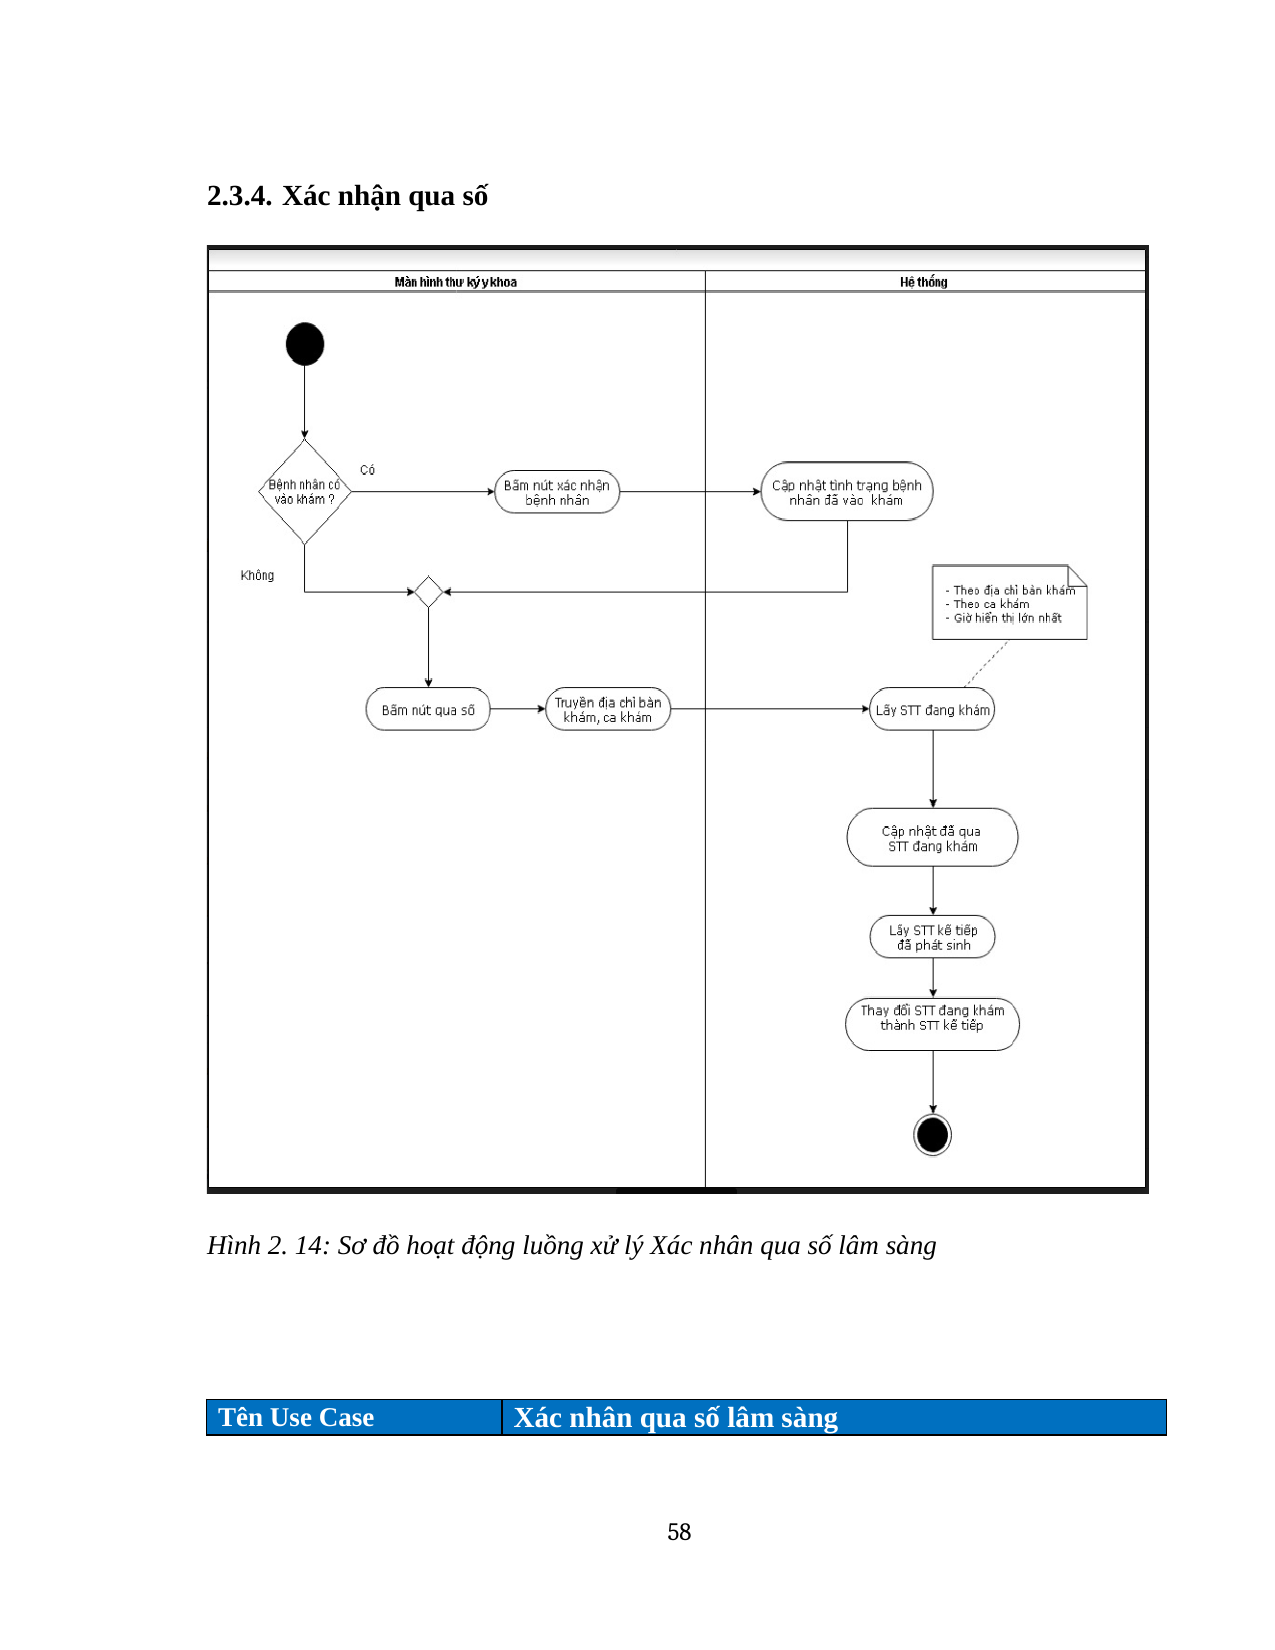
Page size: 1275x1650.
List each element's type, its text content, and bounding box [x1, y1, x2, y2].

subtitle Hình 2. 14: Sơ đồ hoạt động luồng xử lý Xác nhân qua số lâm sàng [207, 1229, 1152, 1307]
subtitle Xác nhận qua số [207, 178, 1171, 212]
picture [206, 245, 1149, 1194]
table_header Tên Use Case [207, 1400, 501, 1434]
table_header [503, 1400, 1166, 1434]
